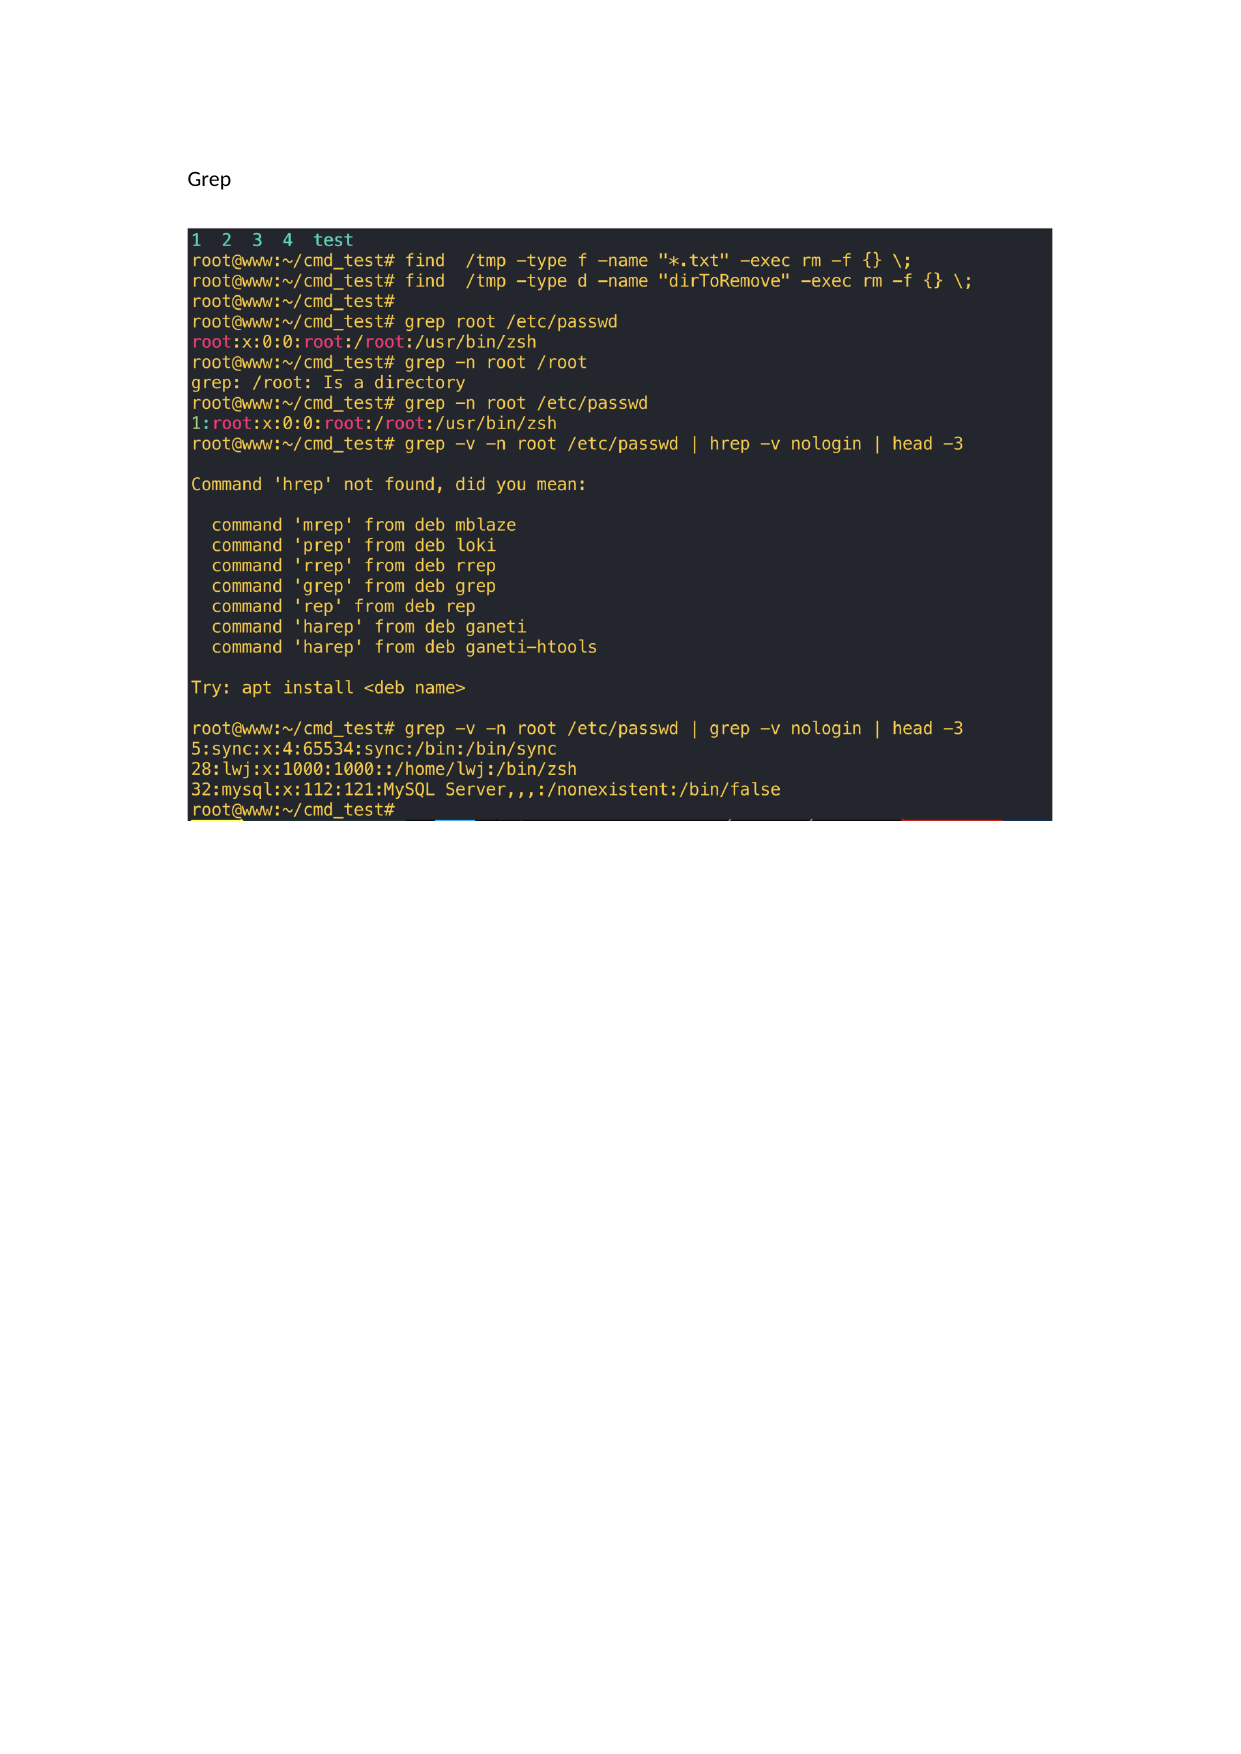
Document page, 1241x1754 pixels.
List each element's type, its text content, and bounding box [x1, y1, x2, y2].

picture [187, 227, 1053, 821]
list Grep [187, 162, 1053, 194]
